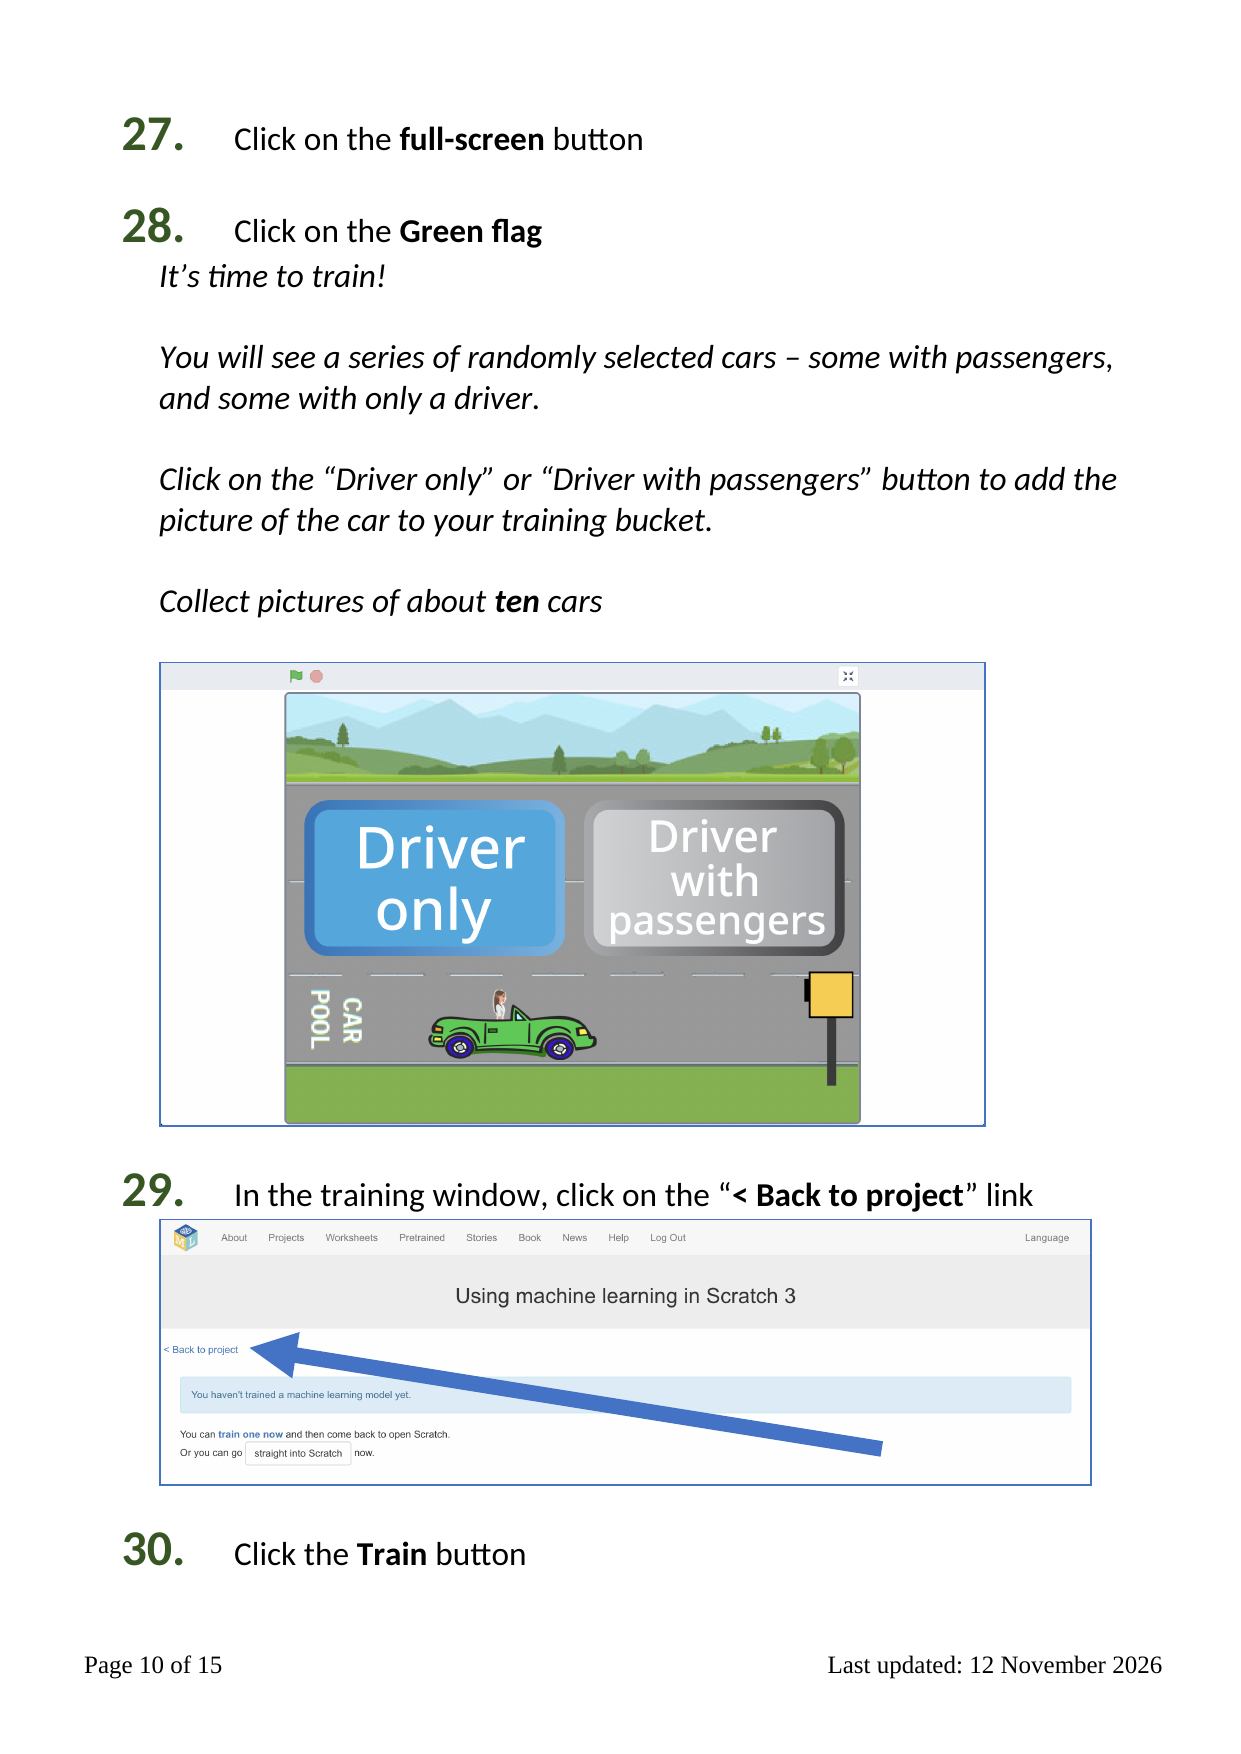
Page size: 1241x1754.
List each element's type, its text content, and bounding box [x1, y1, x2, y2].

picture [161, 1220, 1090, 1484]
list Click the Train button [121, 1516, 1164, 1577]
picture [161, 663, 984, 1125]
list Click on the full-screen button [121, 102, 1164, 193]
